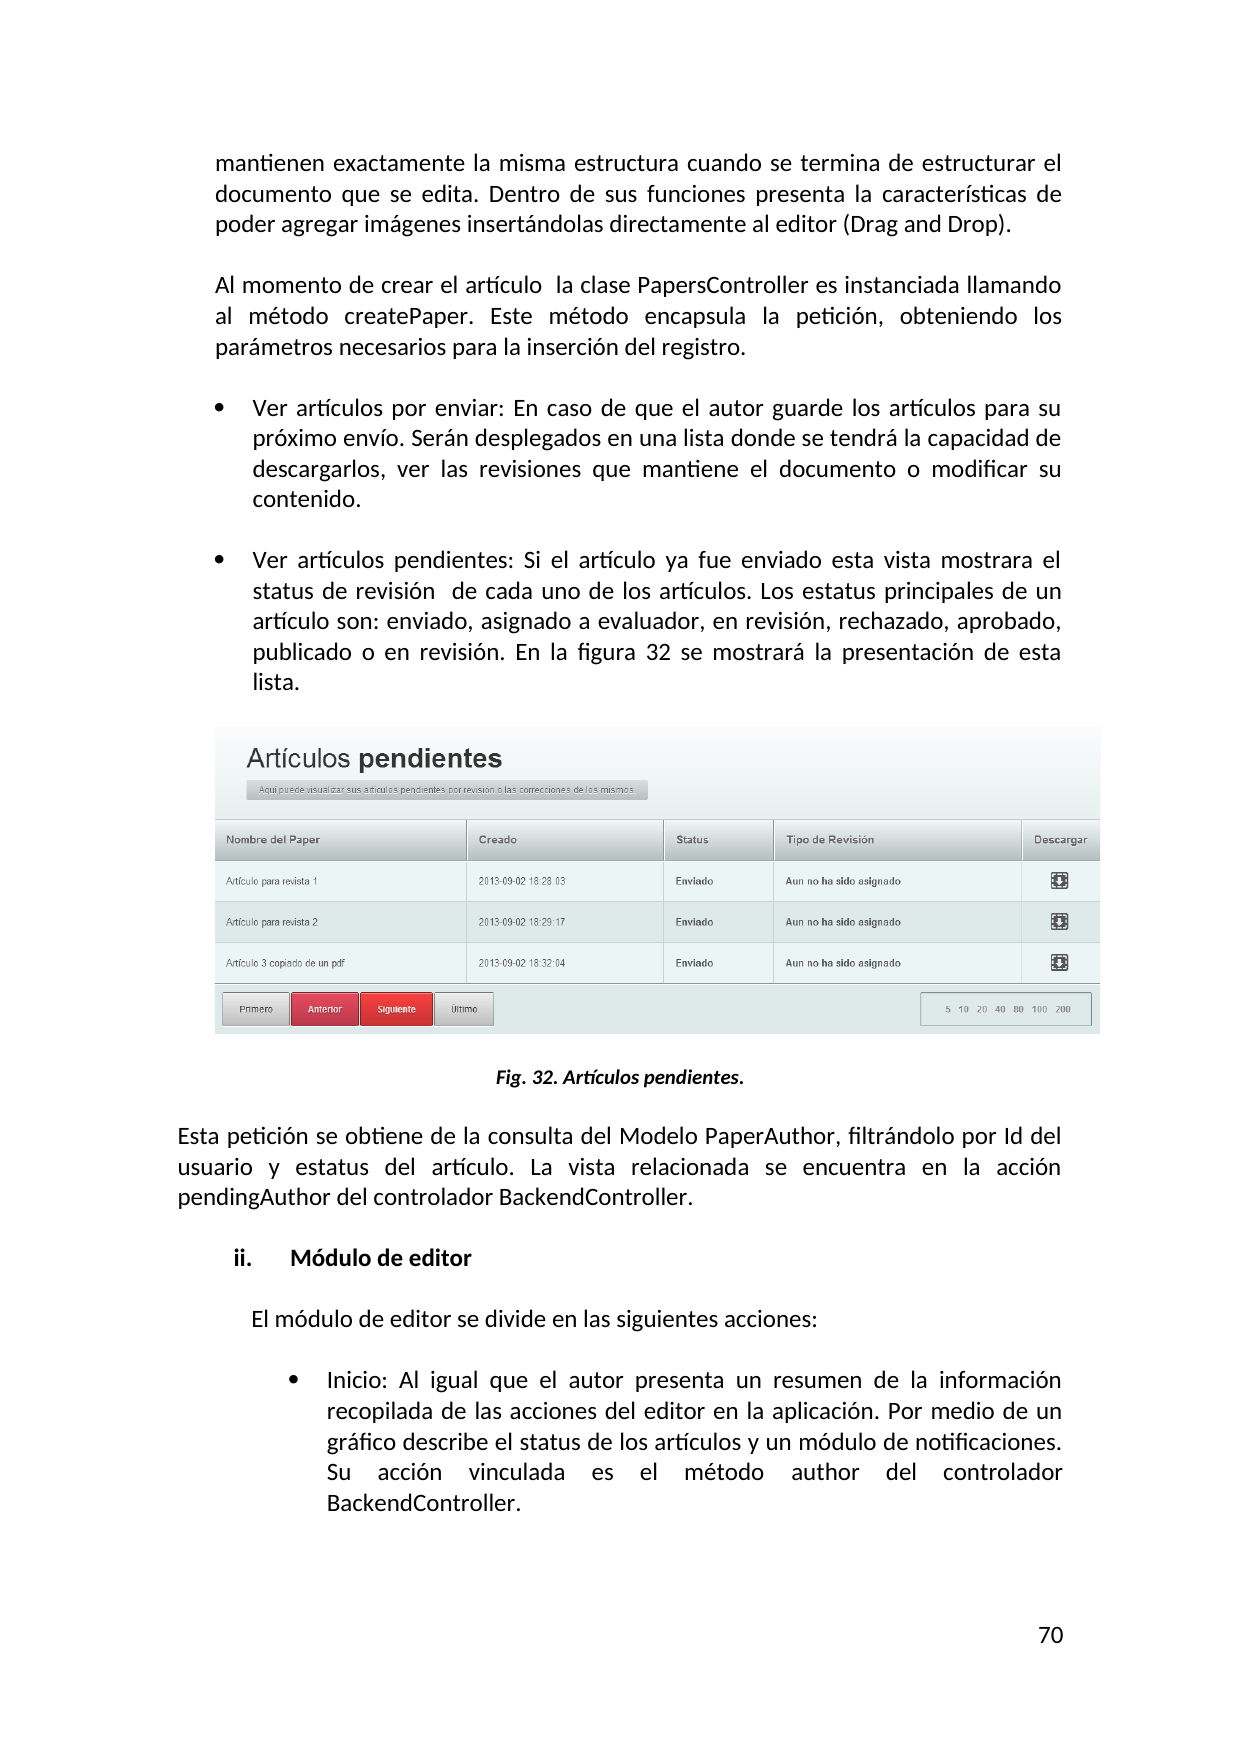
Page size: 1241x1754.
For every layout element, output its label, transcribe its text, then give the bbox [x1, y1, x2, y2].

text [215, 148, 1063, 239]
list Ver artículos por enviar: En caso de que el autor guarde los artículos para su próximo envío. Serán desplegados en una lista donde se tendrá la capacidad de descargarlos, ver las revisiones que mantiene el documento o modificar su contenido. [215, 392, 1063, 514]
picture [214, 727, 1101, 1034]
text Al momento de crear el artículo la clase PapersController es instanciada llamando al método createPaper. Este método encapsula la petición, obteniendo los parámetros necesarios para la inserción del registro. [215, 270, 1063, 361]
text Esta petición se obtiene de la consulta del Modelo PaperAuthor, filtrándolo por Id del usuario y estatus del artículo. La vista relacionada se encuentra en la acción pendingAuthor del controlador BackendController. [177, 1121, 1063, 1212]
text El módulo de editor se divide en las siguientes acciones: [177, 1304, 1063, 1334]
list Módulo de editor [252, 1243, 1063, 1273]
list Ver artículos pendientes: Si el artículo ya fue enviado esta vista mostrara el status de revisión de cada uno de los artículos. Los estatus principales de un artículo son: enviado, asignado a evaluador, en revisión, rechazado, aprobado, publicado o en revisión. En la figura 32 se mostrará la presentación de esta lista. [215, 544, 1063, 697]
list Inicio: Al igual que el autor presenta un resumen de la información recopilada de las acciones del editor en la aplicación. Por medio de un gráfico describe el status de los artículos y un módulo de notificaciones. Su acción vinculada es el método author del controlador BackendController. [289, 1365, 1063, 1517]
text Fig. 32. Artículos pendientes. [177, 1064, 1063, 1090]
